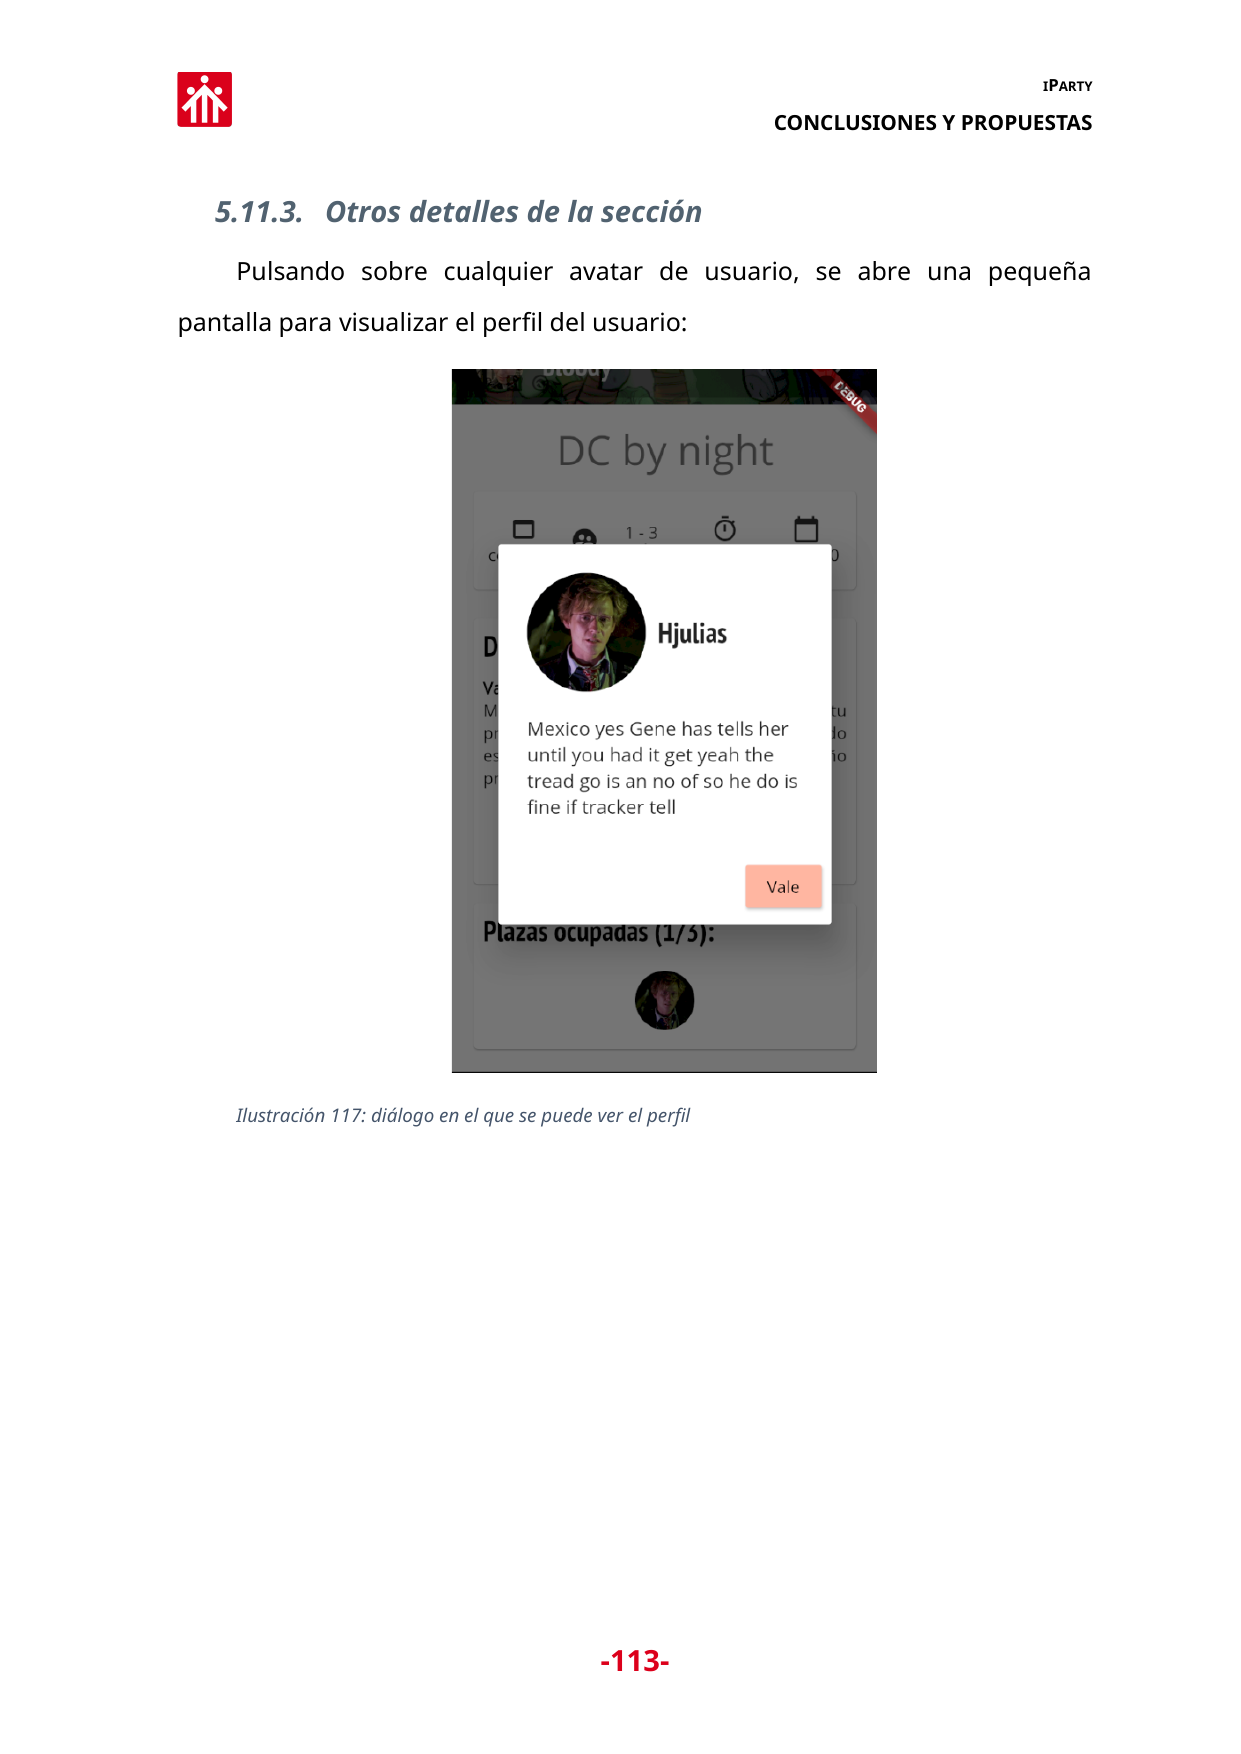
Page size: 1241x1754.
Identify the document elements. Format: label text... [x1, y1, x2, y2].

text Pulsando sobre cualquier avatar de usuario, se abre una pequeña pantalla para visualizar el perfil del usuario: [177, 253, 1092, 339]
text Ilustración 117: diálogo en el que se puede ver el perfil [177, 1102, 1092, 1128]
subtitle Otros detalles de la sección [215, 191, 1092, 231]
picture [177, 72, 232, 127]
picture [451, 368, 877, 1073]
